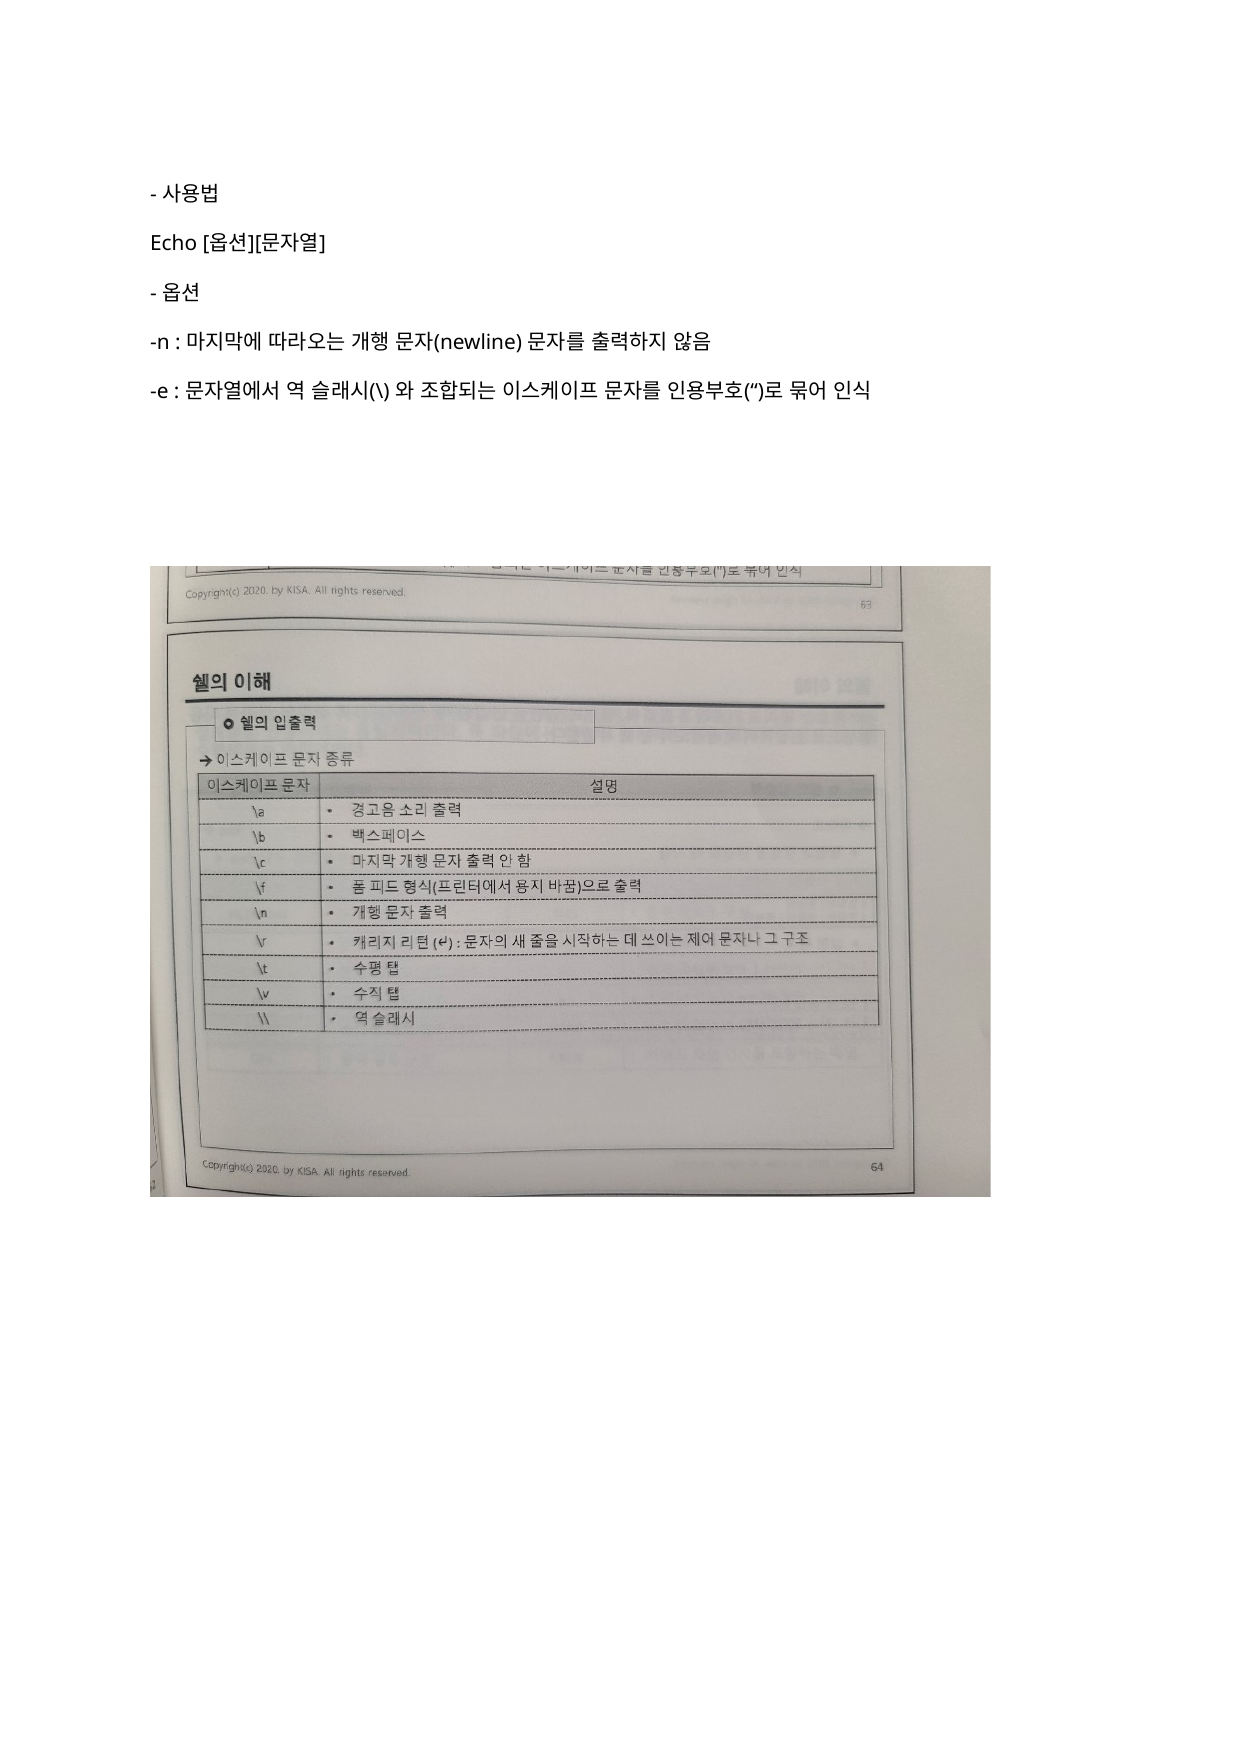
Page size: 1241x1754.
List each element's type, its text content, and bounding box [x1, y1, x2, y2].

picture [150, 566, 991, 1197]
text Echo [옵션][문자열] [150, 227, 1090, 257]
text -n : 마지막에 따라오는 개행 문자(newline) 문자를 출력하지 않음 [150, 325, 1090, 356]
text - 옵션 [150, 276, 1090, 306]
text -e : 문자열에서 역 슬래시(\) 와 조합되는 이스케이프 문자를 인용부호(“)로 묶어 인식 [150, 375, 1090, 405]
text - 사용법 [150, 177, 1090, 207]
